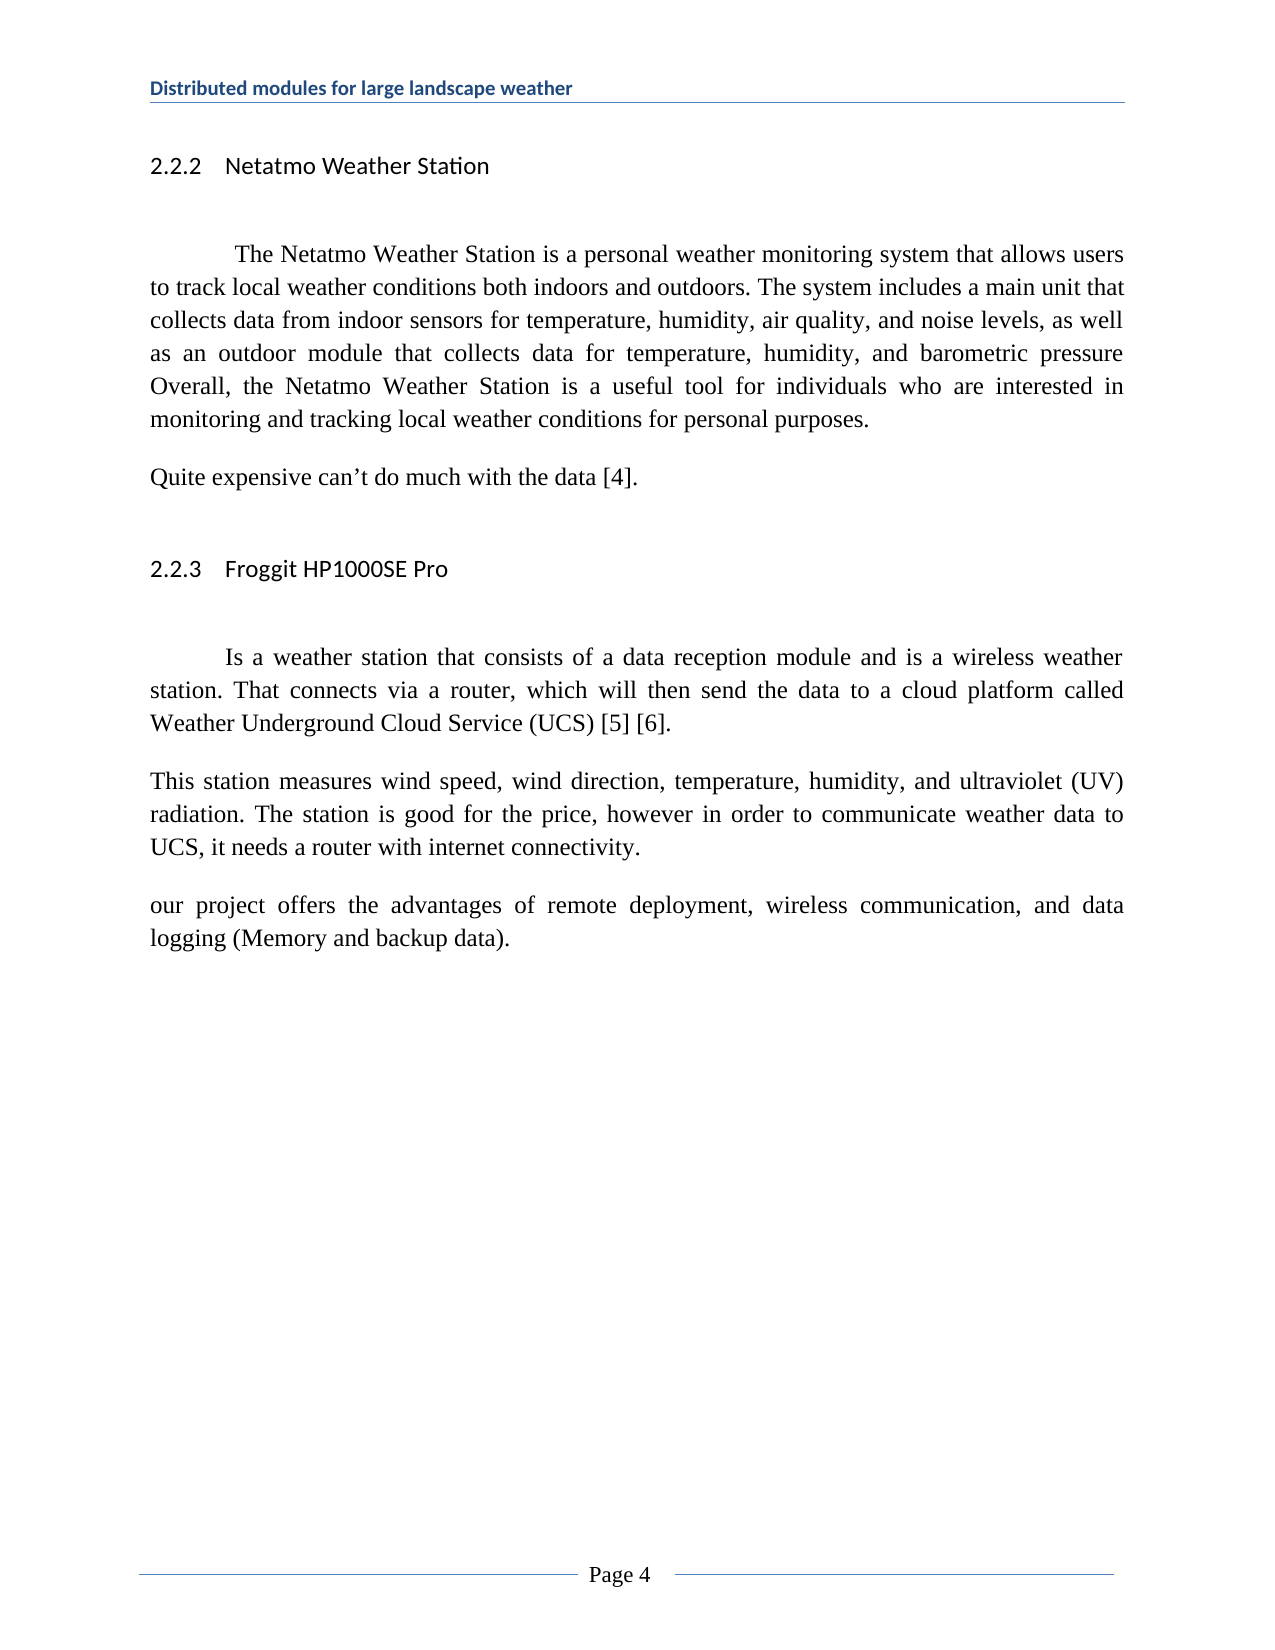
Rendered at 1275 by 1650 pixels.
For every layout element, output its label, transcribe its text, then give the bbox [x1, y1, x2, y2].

text Quite expensive can’t do much with the data. [150, 462, 1125, 491]
text This station measures wind speed, wind direction, temperature, humidity, and ultraviolet (UV) radiation. The station is good for the price, however in order to communicate weather data to UCS, it needs a router with internet connectivity. [150, 766, 1125, 861]
text Is a weather station that consists of a data reception module and is a wireless weather station. That connects via a router, which will then send the data to a cloud platform called Weather Underground Cloud Service (UCS). [150, 642, 1125, 737]
text The Netatmo Weather Station is a personal weather monitoring system that allows users to track local weather conditions both indoors and outdoors. The system includes a main unit that collects data from indoor sensors for temperature, humidity, air quality, and noise levels, as well as an outdoor module that collects data for temperature, humidity, and barometric pressure Overall, the Netatmo Weather Station is a useful tool for individuals who are interested in monitoring and tracking local weather conditions for personal purposes. [150, 239, 1125, 433]
subtitle Netatmo Weather Station [150, 150, 1125, 181]
text our project offers the advantages of remote deployment, wireless communication, and data logging (Memory and backup data). [150, 890, 1125, 952]
subtitle Froggit HP1000SE Pro [150, 553, 1125, 584]
